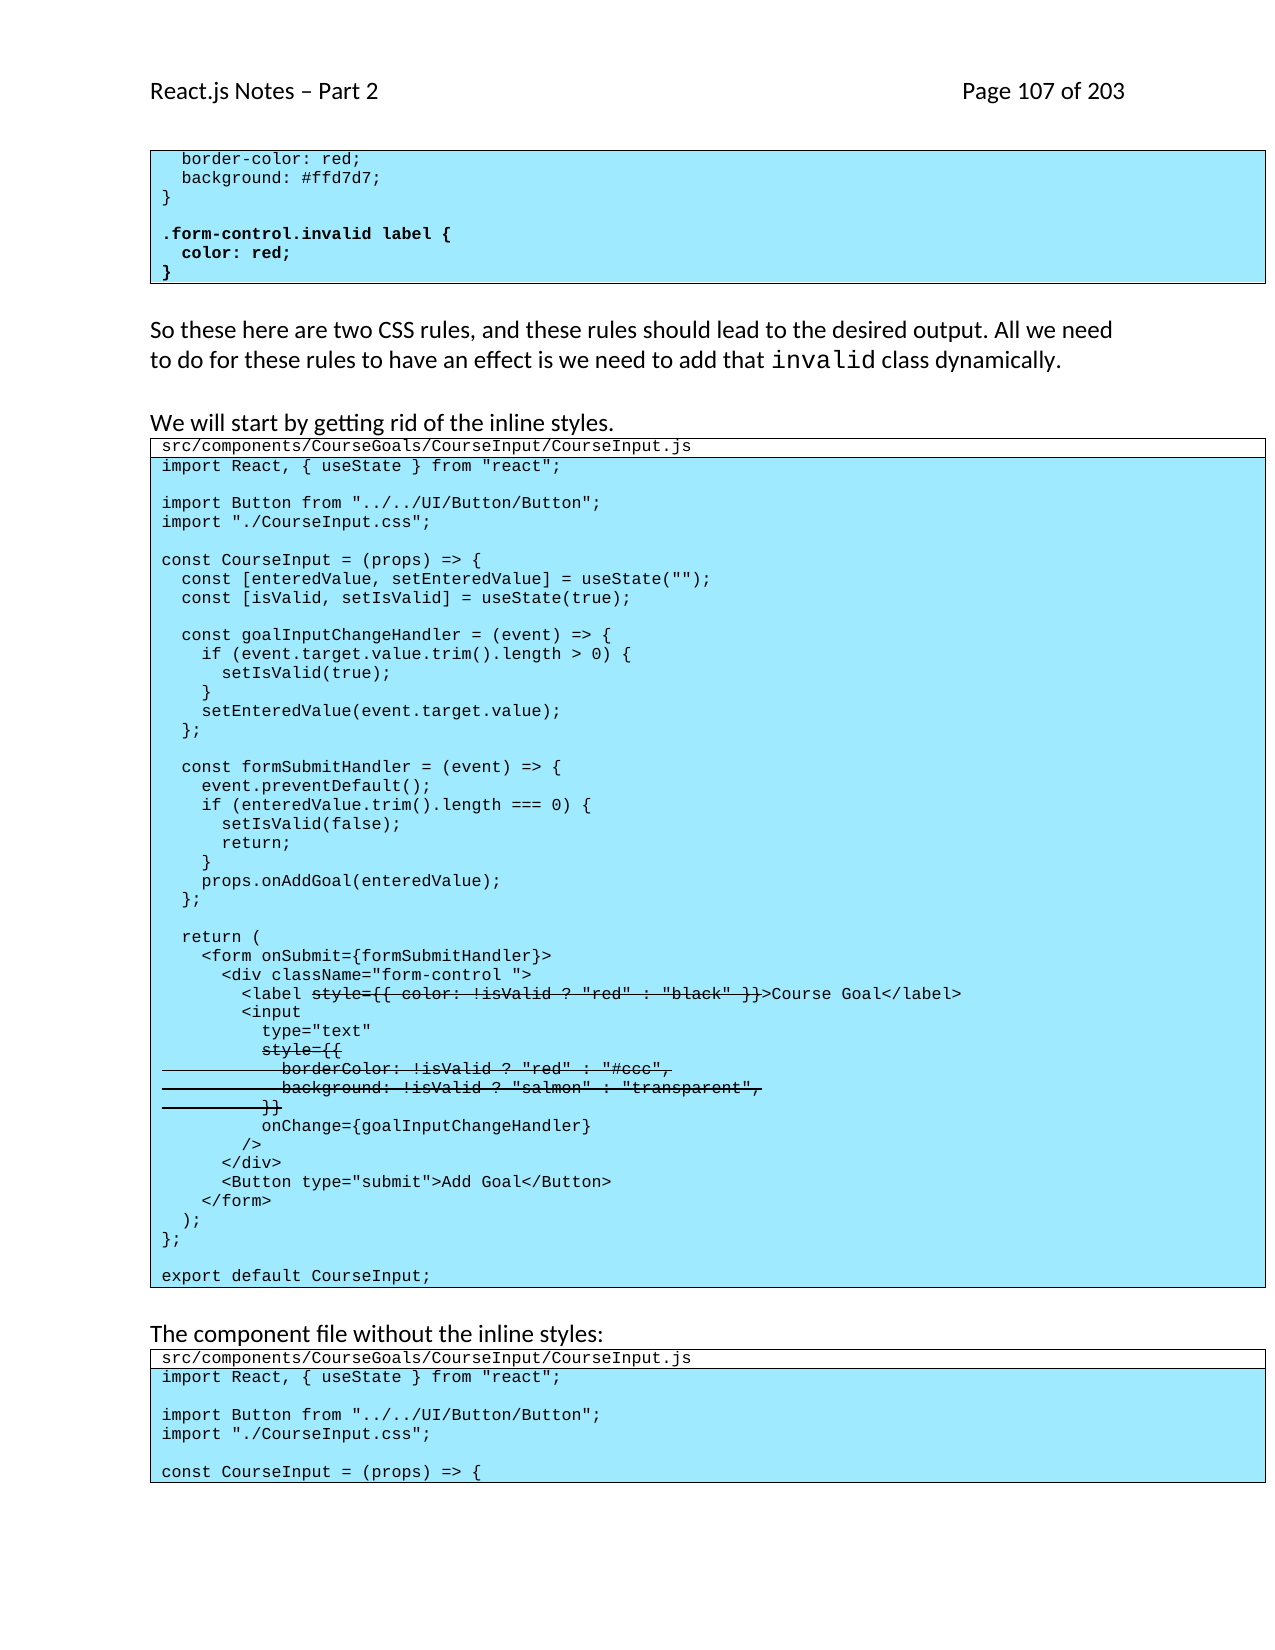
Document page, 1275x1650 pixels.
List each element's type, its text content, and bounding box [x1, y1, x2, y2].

table_header src/components/CourseGoals/CourseInput/CourseInput.js [151, 1350, 1265, 1368]
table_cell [151, 1369, 1265, 1482]
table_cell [151, 151, 1265, 282]
text So these here are two CSS rules, and these rules should lead to the desired output. All we need to do for these rules to have an effect is we need to add that invalid class dynamically. [150, 314, 1125, 376]
table_cell import React, { useState } from "react"; import Button from "../../UI/Button/Button"; import "./CourseInput.css"; const CourseInput = (props) => { const [enteredValue, setEnteredValue] = useState(""); const [isValid, setIsValid] = useState(true); const goalInputChangeHandler = (event) => { if (event.target.value.trim().length > 0) { setIsValid(true); } setEnteredValue(event.target.value); }; const formSubmitHandler = (event) => { event.preventDefault(); if (enteredValue.trim().length === 0) { setIsValid(false); return; } props.onAddGoal(enteredValue); }; return ( <form onSubmit={formSubmitHandler}> <div className="form-control "> <label style={{ color: !isValid ? "red" : "black" }}>Course Goal</label> <input type="text" style={{ borderColor: !isValid ? "red" : "#ccc", background: !isValid ? "salmon" : "transparent", }} onChange={goalInputChangeHandler} /> </div> <Button type="submit">Add Goal</Button> </form> ); }; export default CourseInput; [151, 458, 1265, 1287]
table_header src/components/CourseGoals/CourseInput/CourseInput.js [151, 439, 1265, 457]
text We will start by getting rid of the inline styles. [150, 407, 1125, 437]
text The component file without the inline styles: [150, 1318, 1125, 1349]
